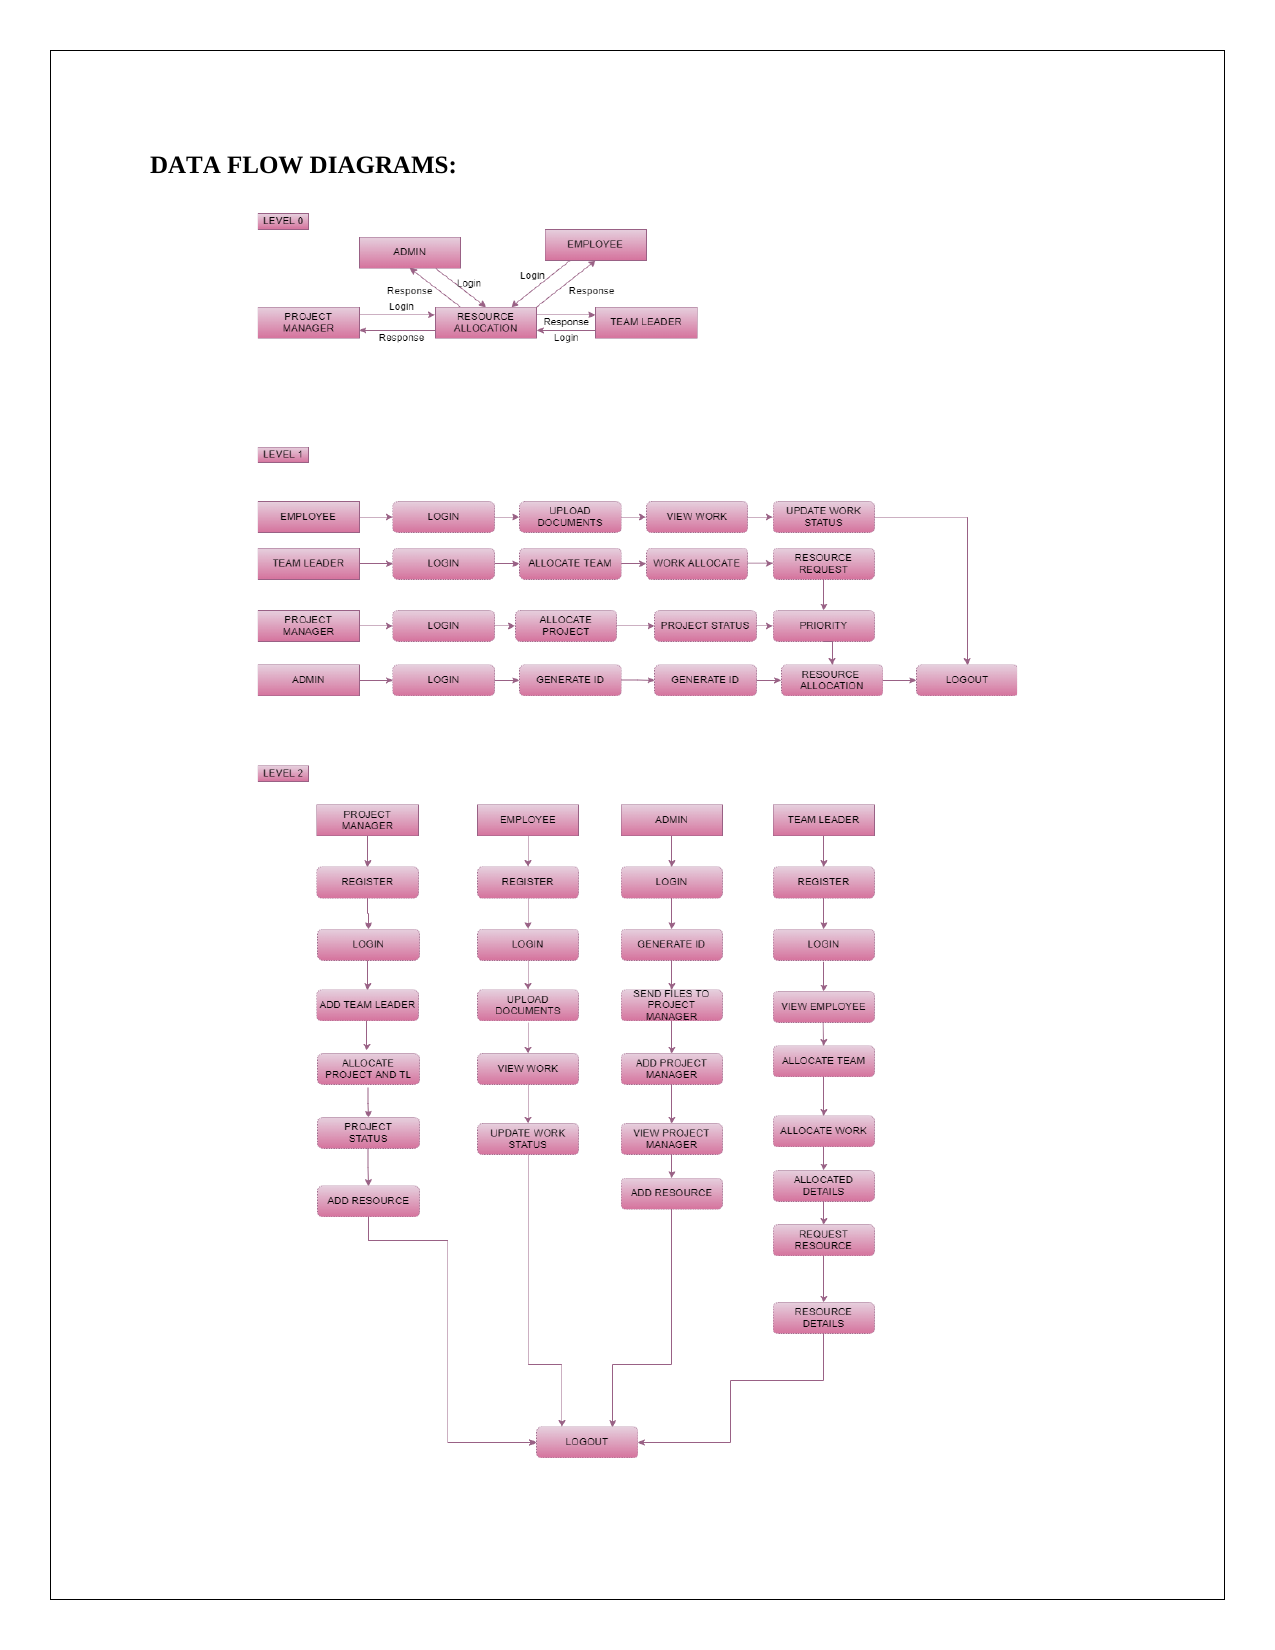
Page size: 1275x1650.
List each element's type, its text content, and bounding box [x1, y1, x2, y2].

text DATA FLOW DIAGRAMS: [150, 150, 1125, 179]
picture [257, 213, 1018, 1458]
